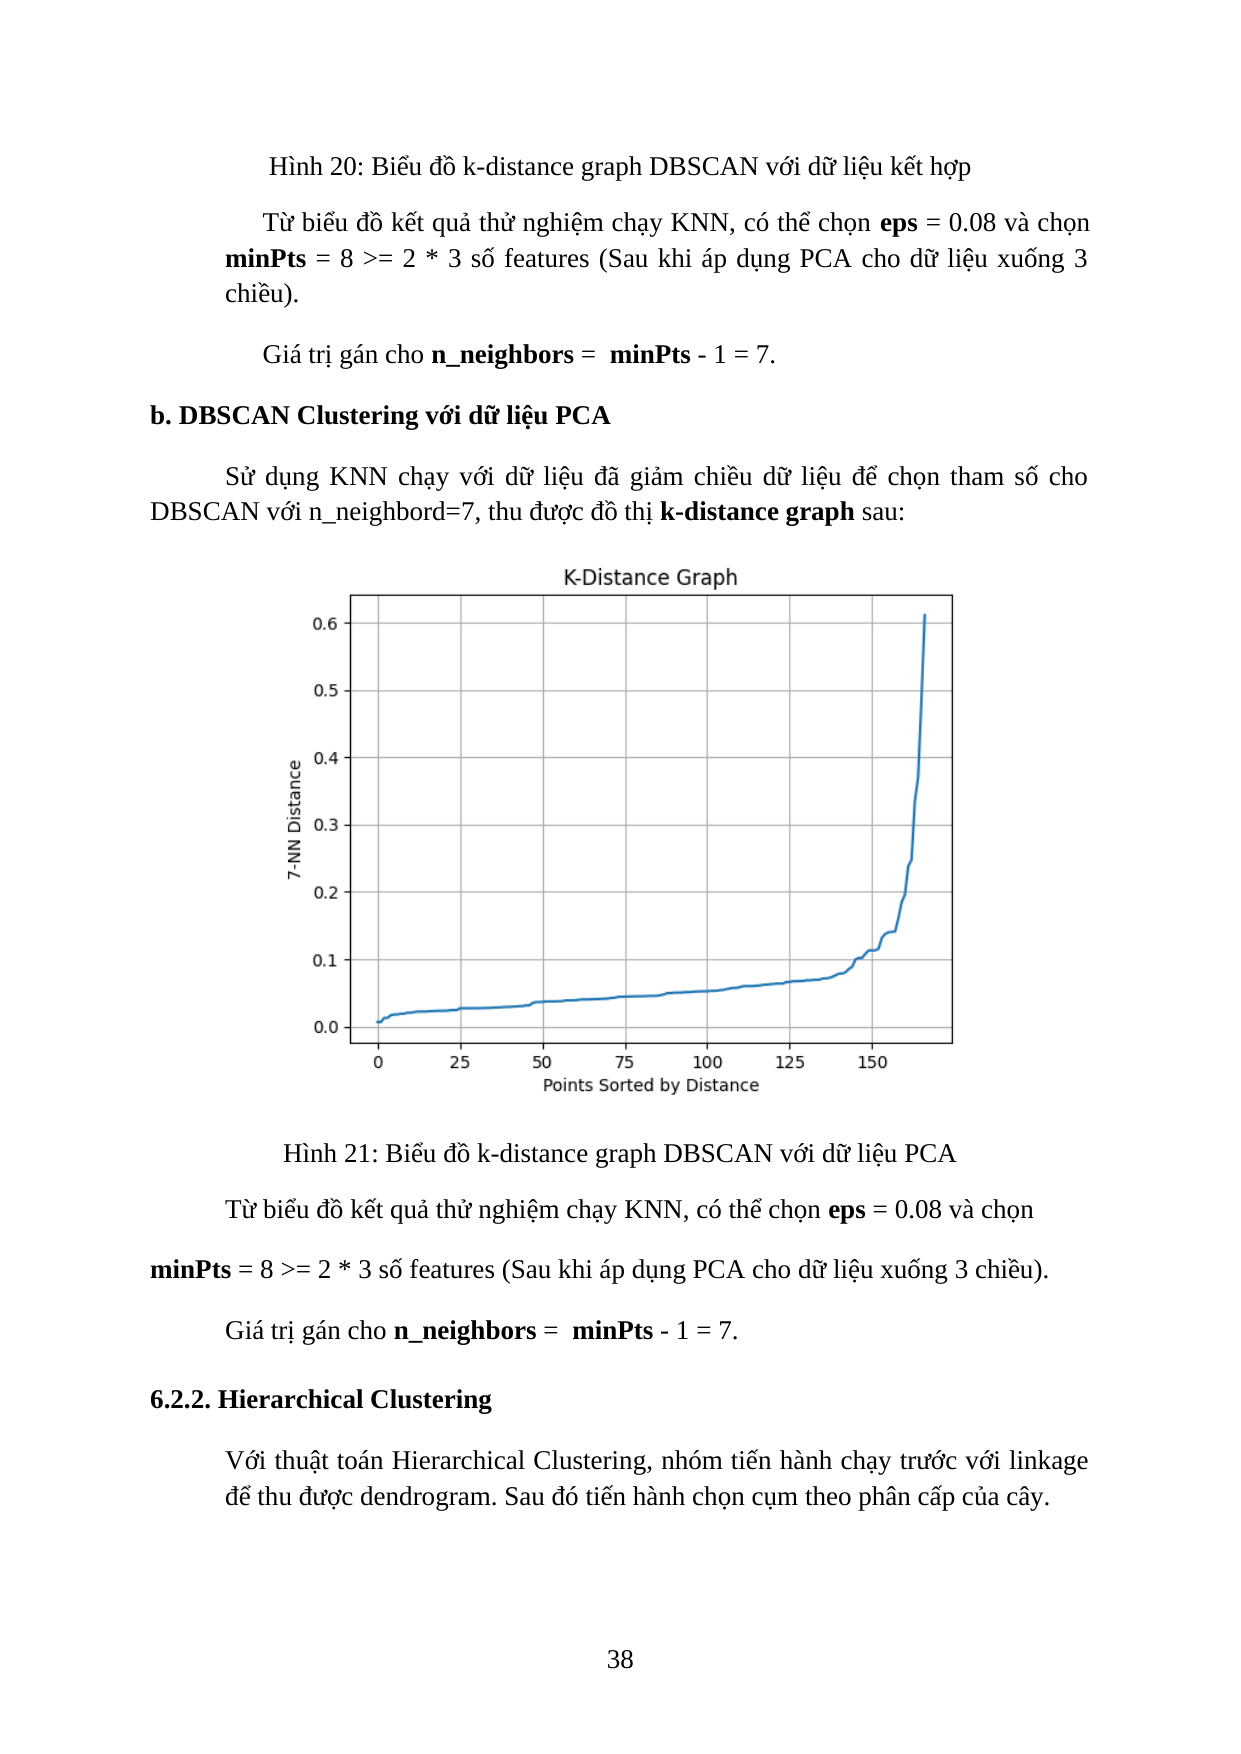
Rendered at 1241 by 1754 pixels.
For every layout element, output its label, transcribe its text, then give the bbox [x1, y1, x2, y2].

subtitle 6.2.2. Hierarchical Clustering [150, 1383, 1090, 1414]
text Từ biểu đồ kết quả thử nghiệm chạy KNN, có thể chọn eps = 0.08 và chọn [150, 1193, 1090, 1224]
text b. DBSCAN Clustering với dữ liệu PCA [150, 399, 1090, 430]
picture [277, 556, 964, 1107]
text Giá trị gán cho n_neighbors = minPts - 1 = 7. [225, 338, 1090, 369]
text Hình 20: Biểu đồ k-distance graph DBSCAN với dữ liệu kết hợp [150, 150, 1090, 181]
text Với thuật toán Hierarchical Clustering, nhóm tiến hành chạy trước với linkage để thu được dendrogram. Sau đó tiến hành chọn cụm theo phân cấp của cây. [225, 1444, 1090, 1511]
text minPts = 8 >= 2 * 3 số features (Sau khi áp dụng PCA cho dữ liệu xuống 3 chiều). [150, 1253, 1090, 1285]
text Sử dụng KNN chạy với dữ liệu đã giảm chiều dữ liệu để chọn tham số cho DBSCAN với n_neighbord=7, thu được đồ thị k-distance graph sau: [150, 460, 1090, 527]
text Hình 21: Biểu đồ k-distance graph DBSCAN với dữ liệu PCA [150, 1137, 1090, 1168]
text Từ biểu đồ kết quả thử nghiệm chạy KNN, có thể chọn eps = 0.08 và chọn minPts = 8 >= 2 * 3 số features (Sau khi áp dụng PCA cho dữ liệu xuống 3 chiều). [225, 206, 1090, 309]
text Giá trị gán cho n_neighbors = minPts - 1 = 7. [225, 1314, 1090, 1345]
